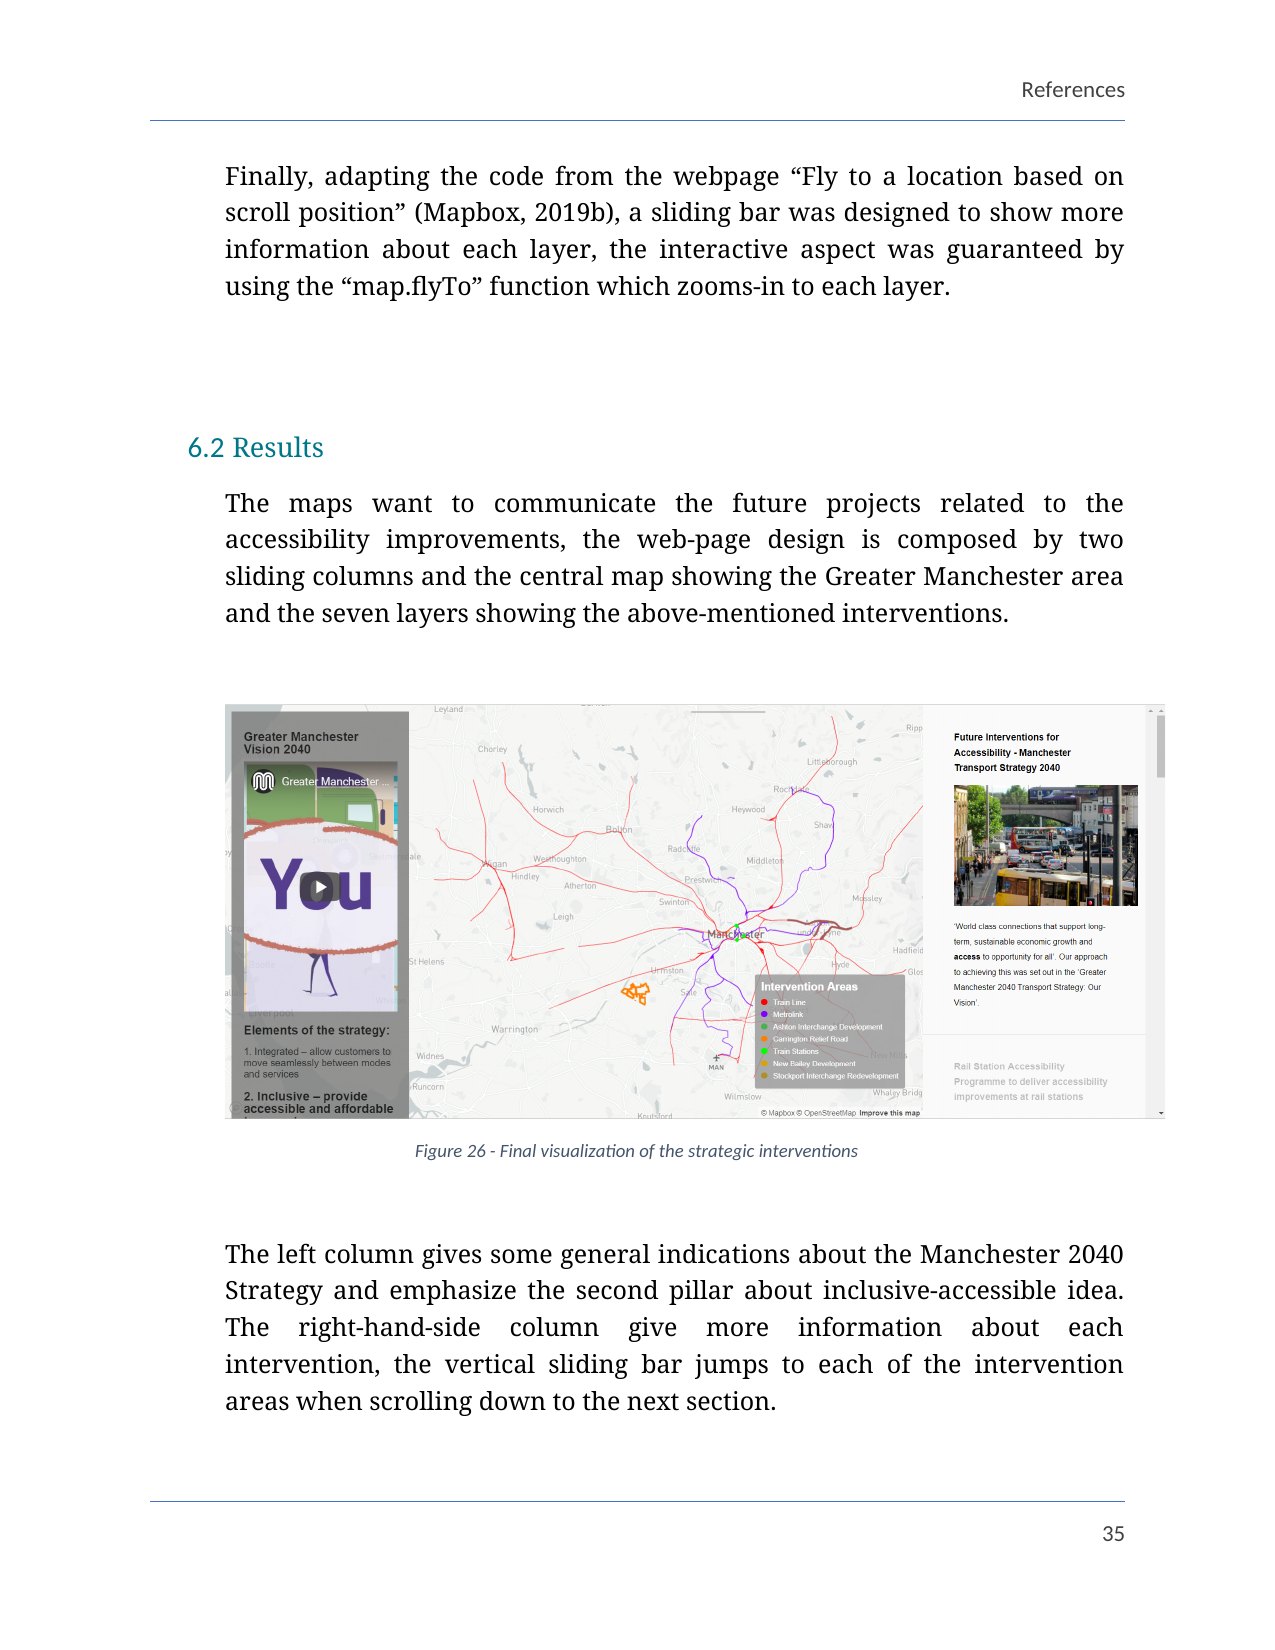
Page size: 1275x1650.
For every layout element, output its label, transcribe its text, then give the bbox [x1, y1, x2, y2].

list Results [187, 429, 1125, 466]
text The maps want to communicate the future projects related to the accessibility improvements, the web-page design is composed by two sliding columns and the central map showing the Greater Manchester area and the seven layers showing the above-mentioned interventions. [225, 485, 1125, 630]
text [225, 158, 1125, 303]
text The left column gives some general indications about the Manchester 2040 Strategy and emphasize the second pillar about inclusive-accessible idea. The right-hand-side column give more information about each intervention, the vertical sliding bar jumps to each of the intervention areas when scrolling down to the next section. [225, 1236, 1125, 1417]
picture [225, 702, 1166, 1121]
